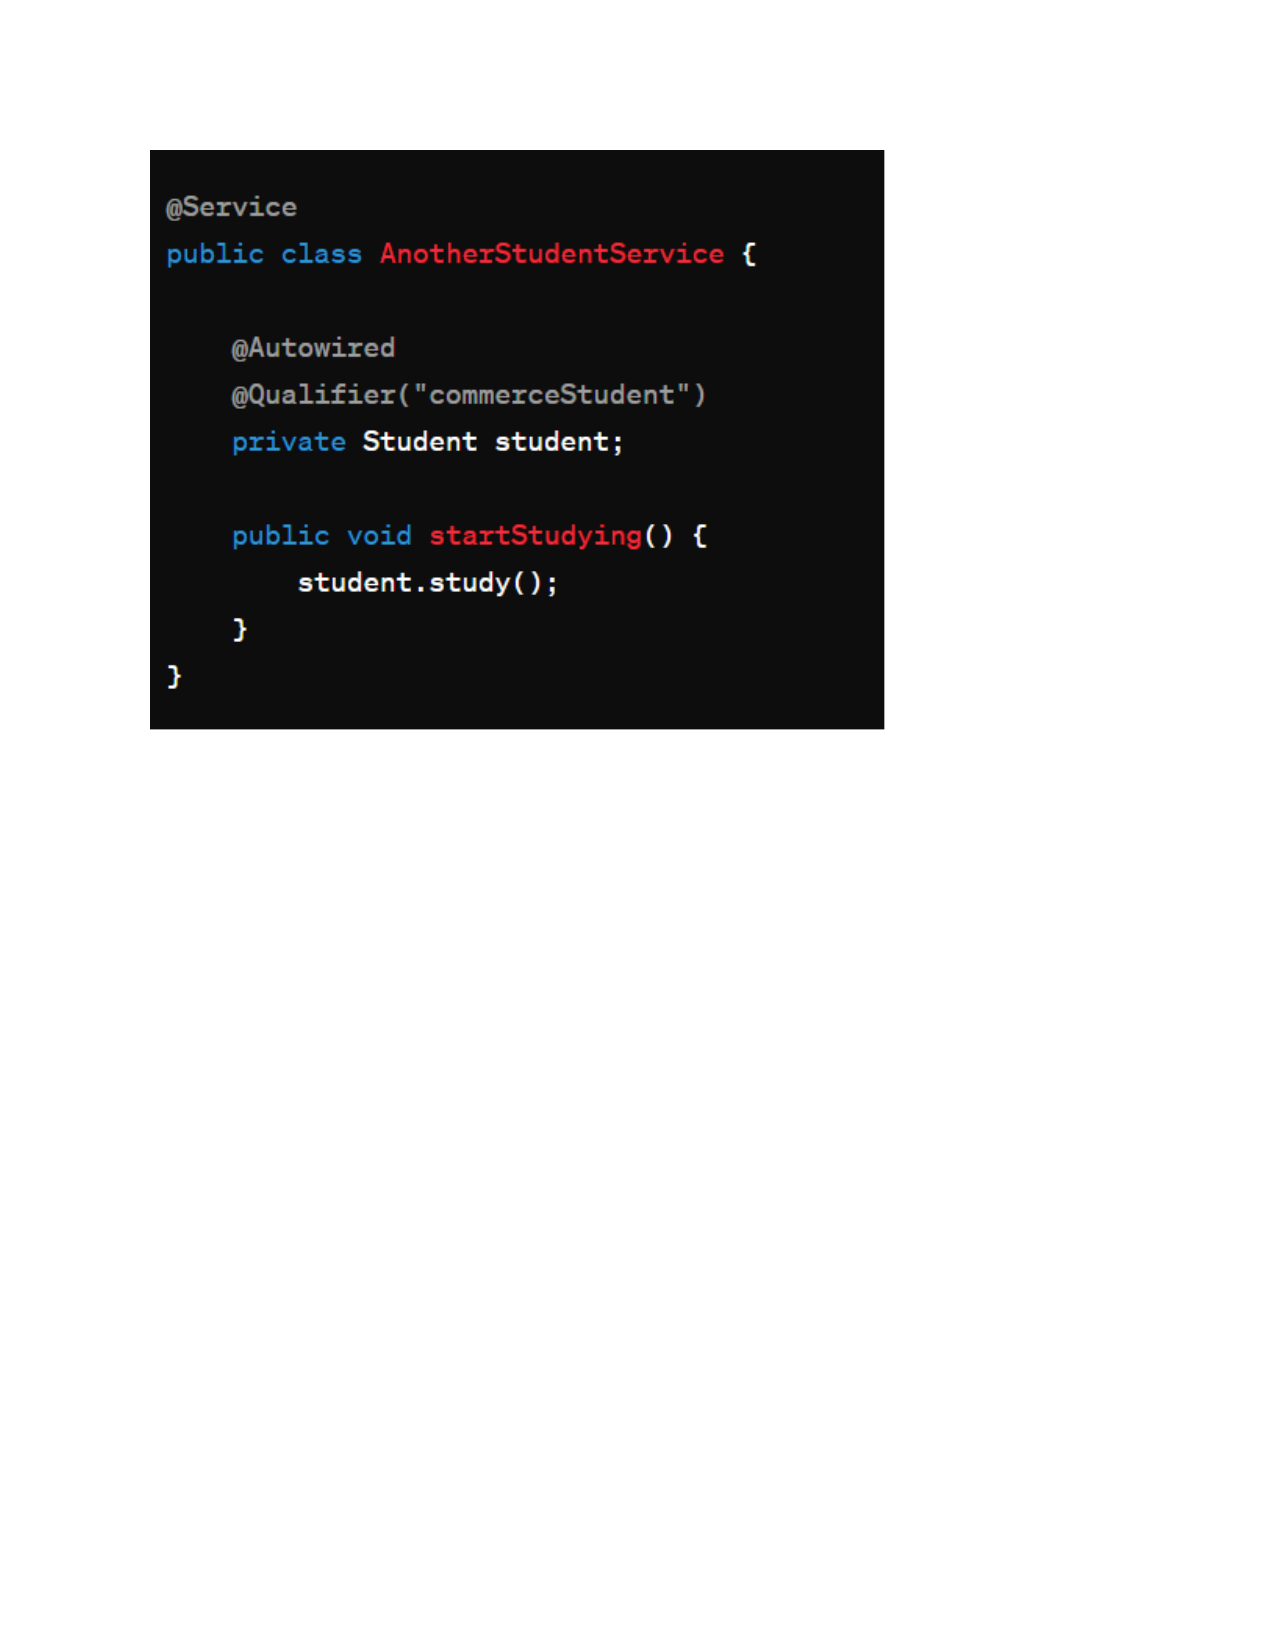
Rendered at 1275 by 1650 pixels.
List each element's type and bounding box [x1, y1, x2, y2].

picture [150, 150, 885, 739]
